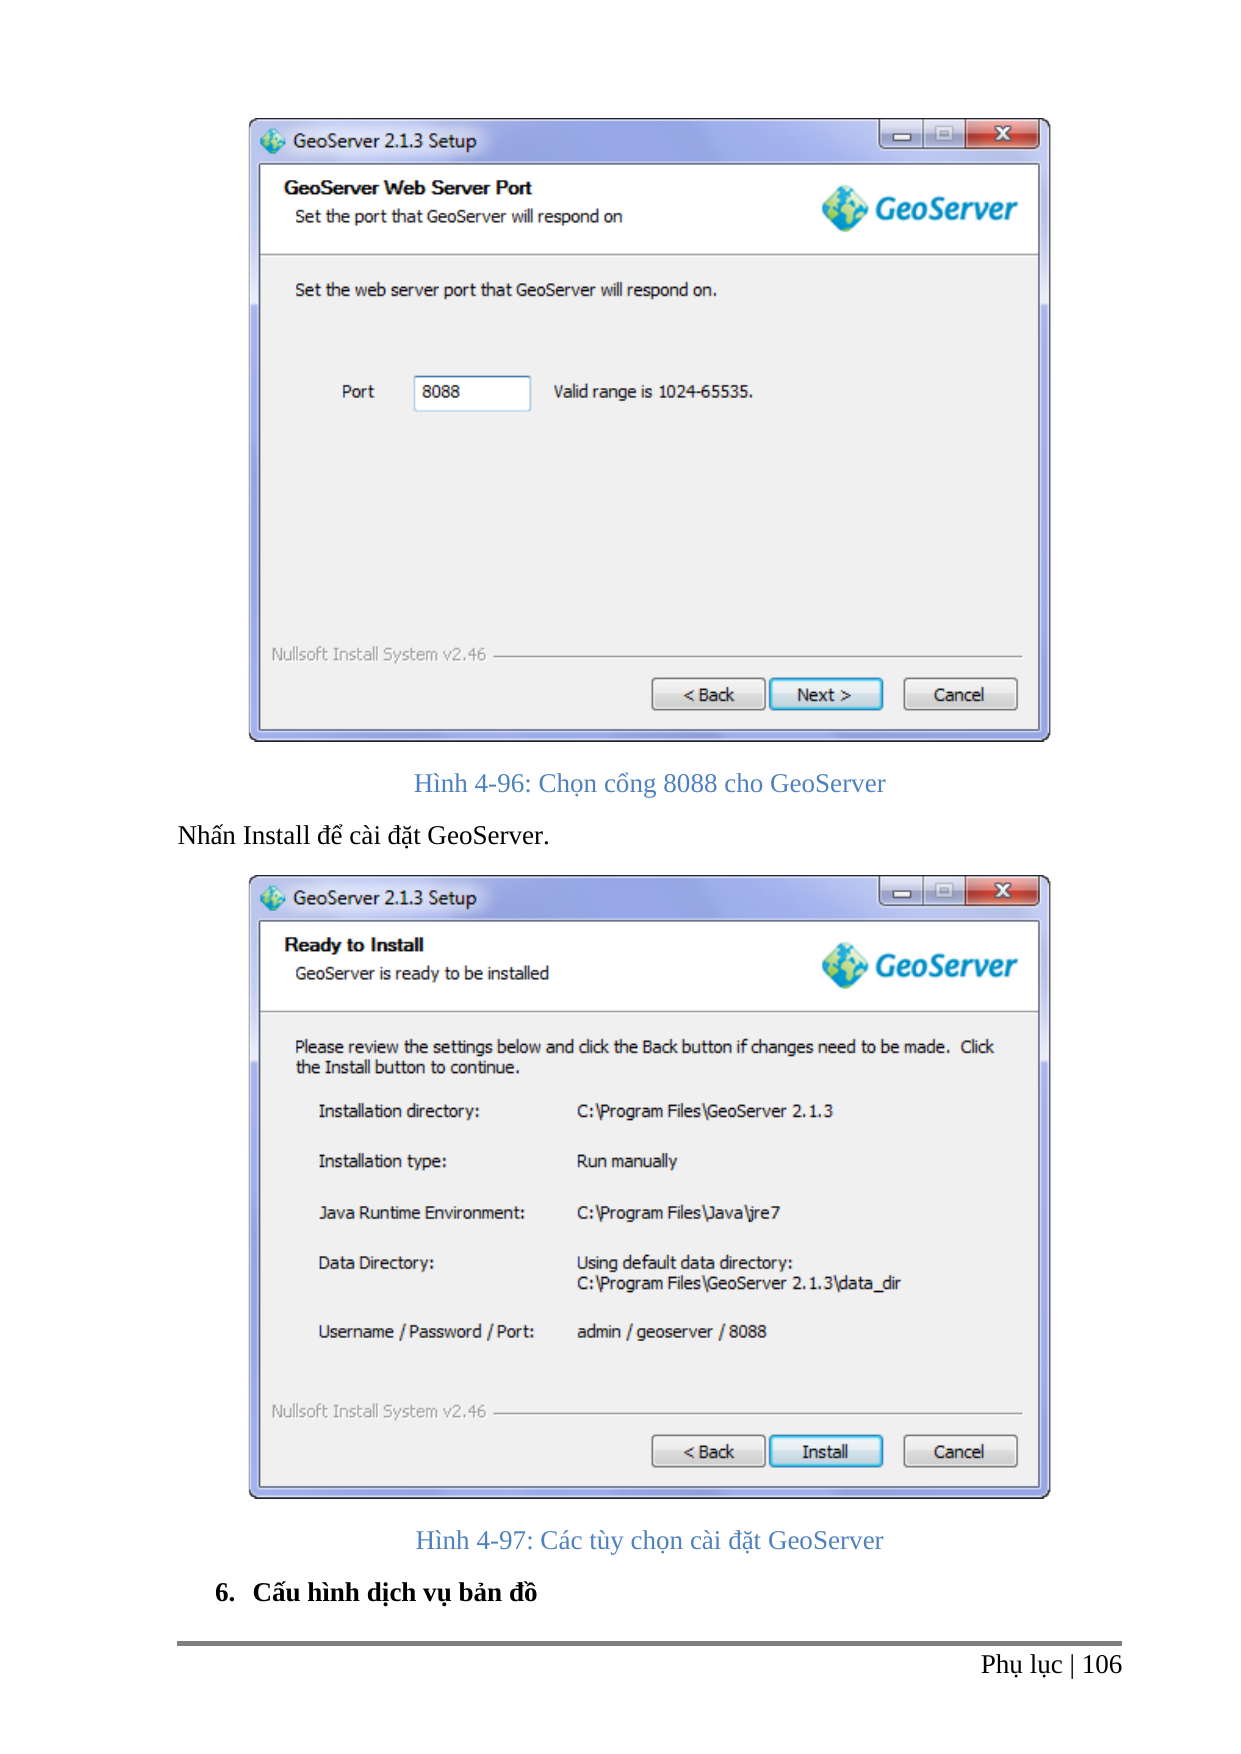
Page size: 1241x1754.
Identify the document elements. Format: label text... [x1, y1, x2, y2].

text Nhấn Install để cài đặt GeoServer. [177, 819, 1122, 850]
picture [248, 875, 1051, 1499]
list Cấu hình dịch vụ bản đồ [215, 1576, 1122, 1607]
picture [248, 118, 1051, 742]
